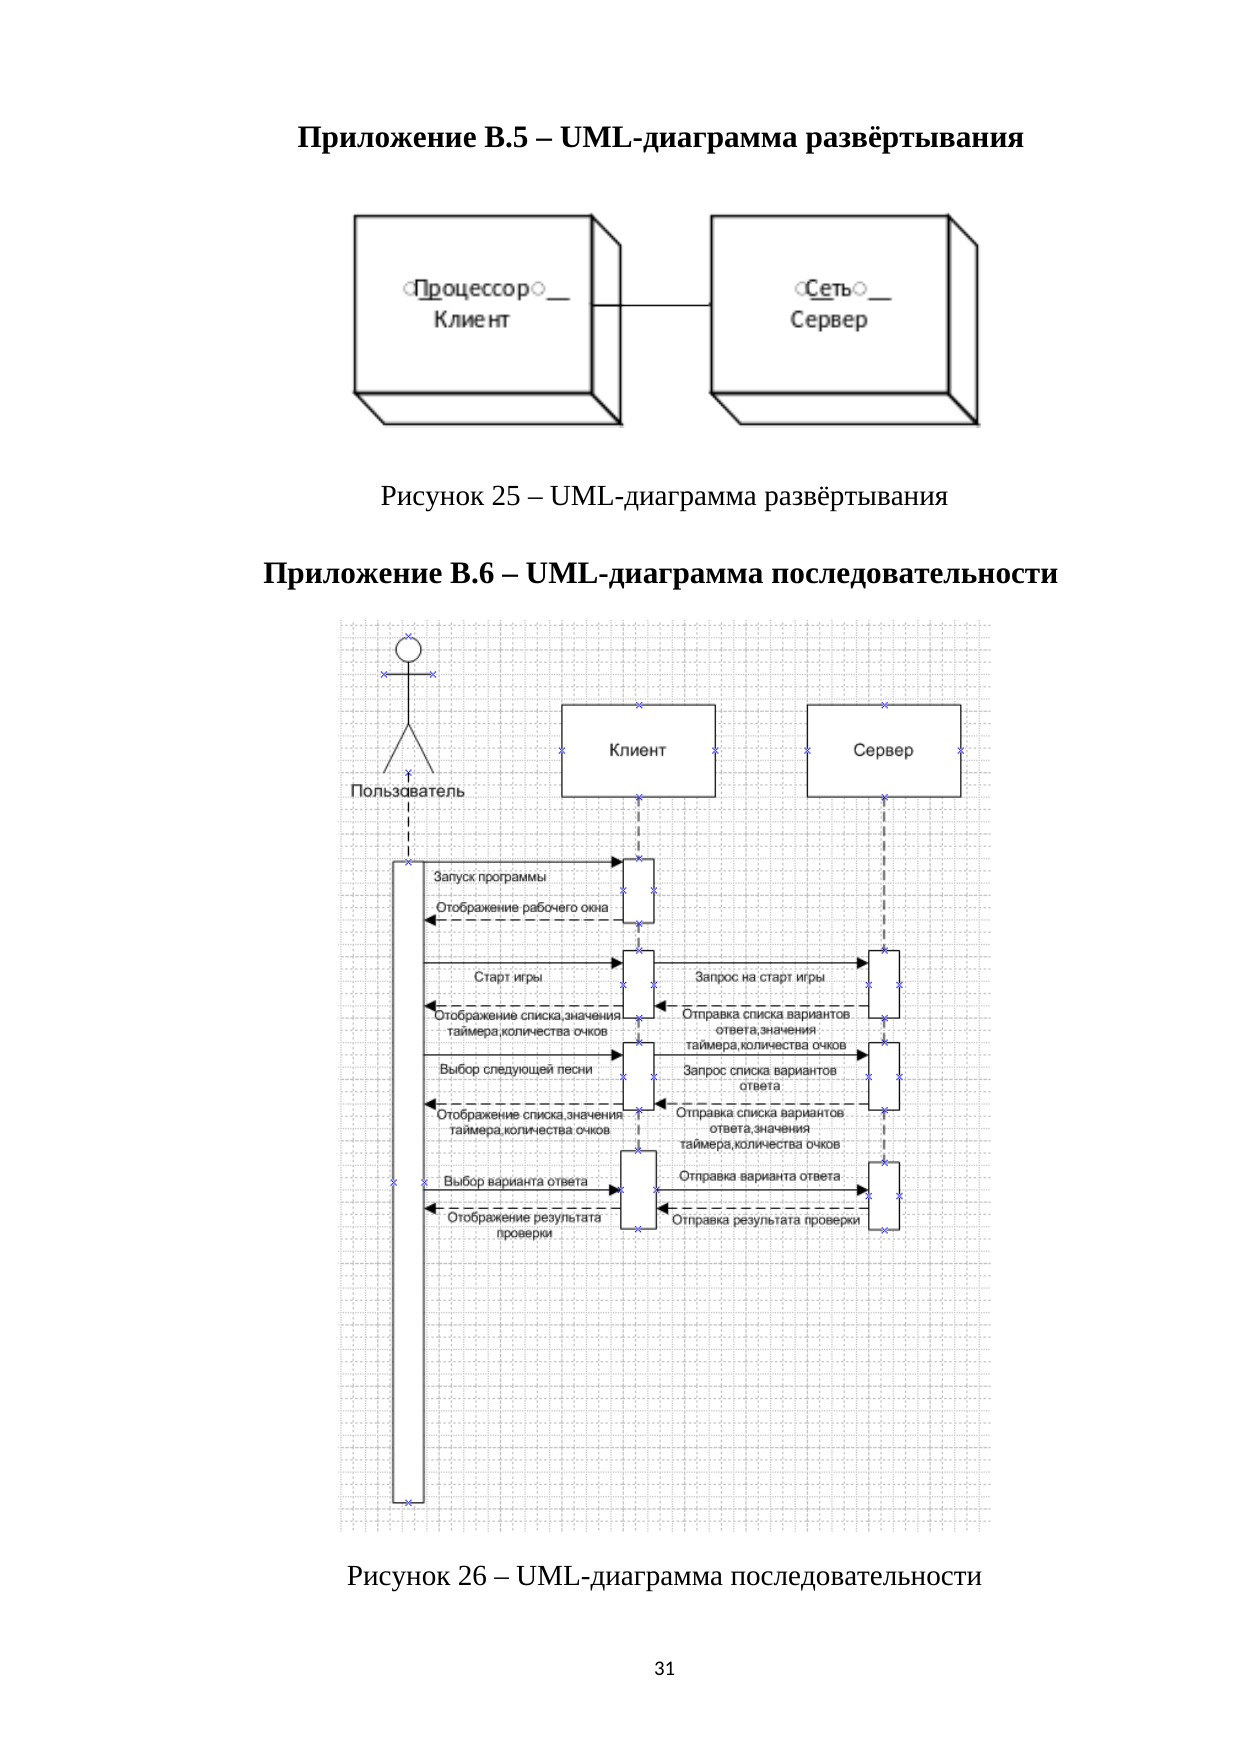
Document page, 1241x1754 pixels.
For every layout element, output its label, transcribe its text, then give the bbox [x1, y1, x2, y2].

text Приложение В.6 – UML-диаграмма последовательности [244, 554, 1078, 590]
text Рисунок 26 – UML-диаграмма последовательности [177, 1558, 1152, 1591]
picture [338, 620, 991, 1533]
text Рисунок 25 – UML-диаграмма развёртывания [177, 478, 1152, 512]
text Приложение В.5 – UML-диаграмма развёртывания [244, 118, 1078, 154]
